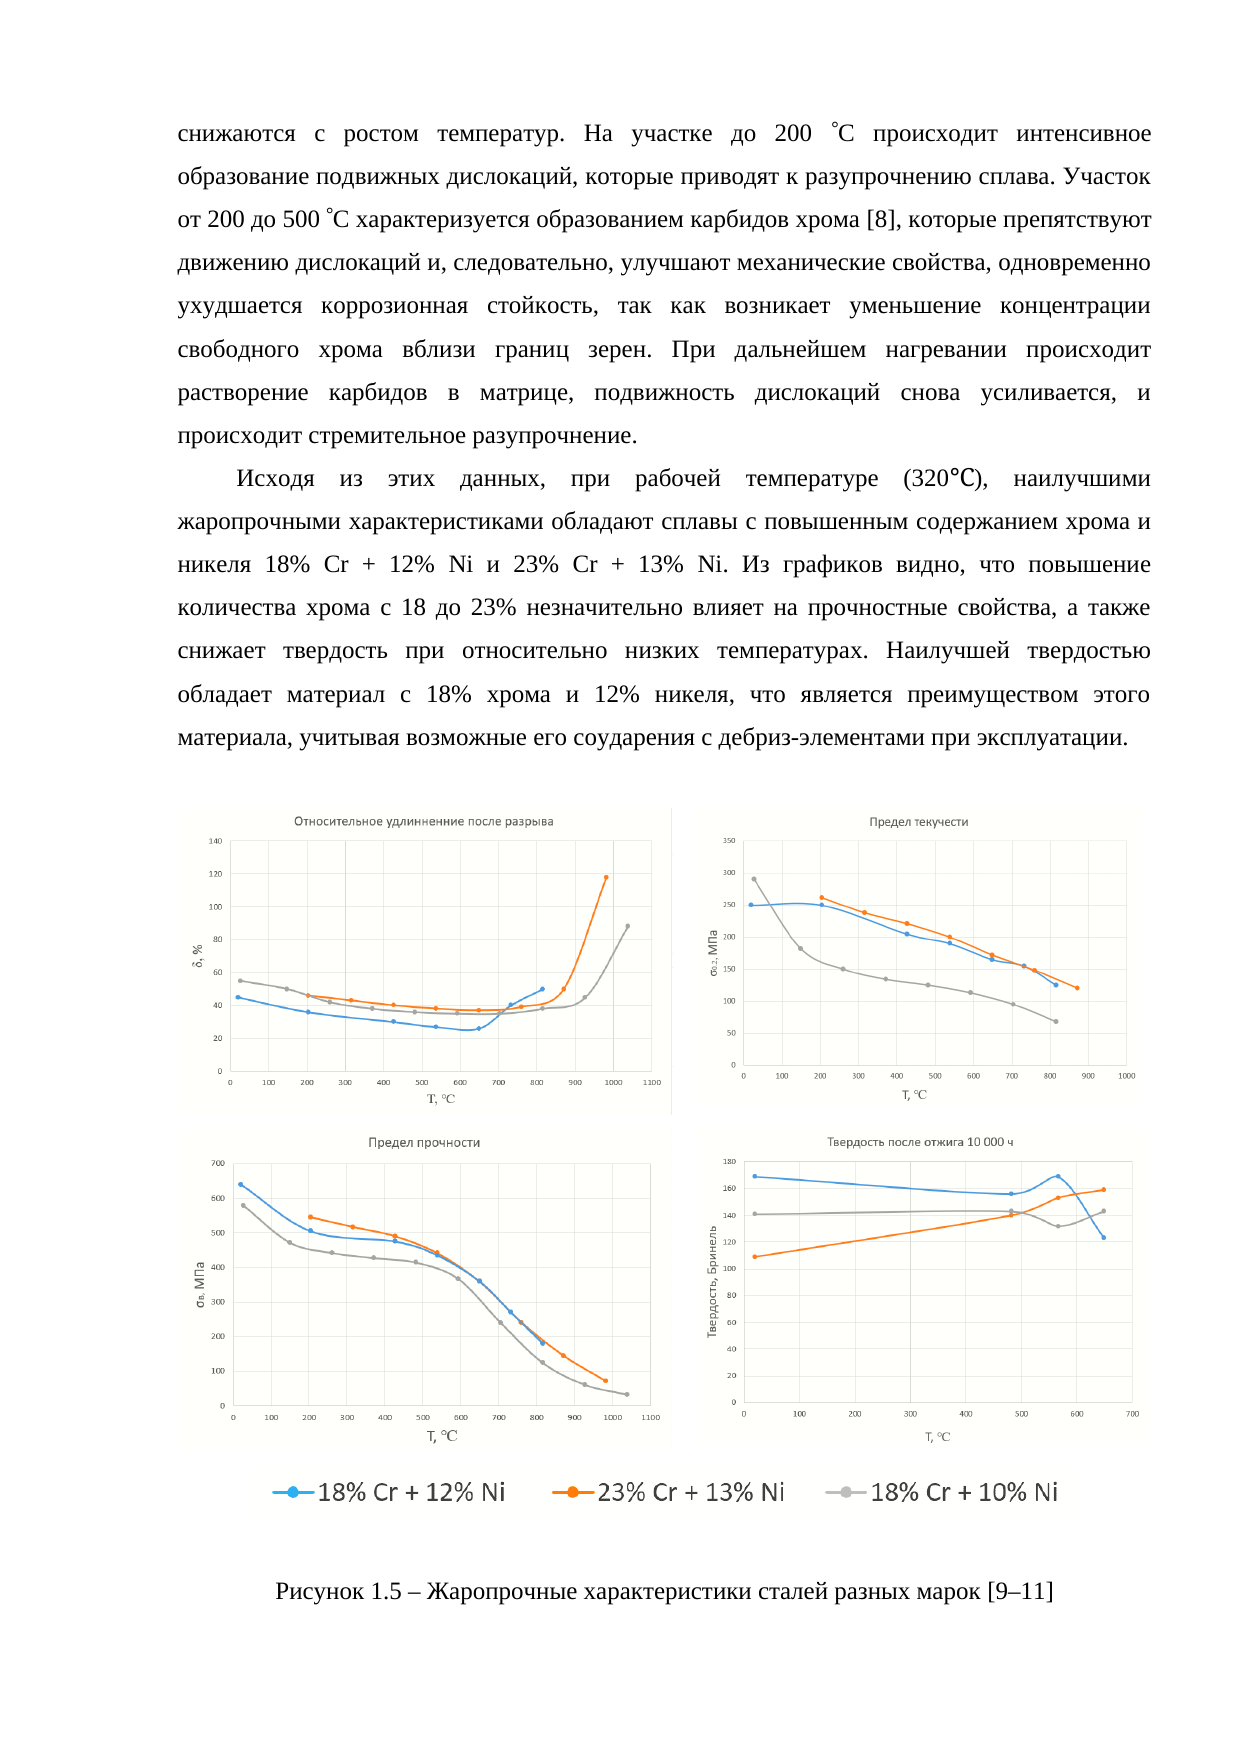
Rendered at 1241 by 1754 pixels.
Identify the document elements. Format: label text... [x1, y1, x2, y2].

table_header [166, 808, 684, 1129]
table_header [684, 808, 1163, 1129]
table_cell [684, 1129, 1163, 1464]
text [177, 118, 1152, 449]
table_cell [166, 1464, 1163, 1533]
picture [695, 808, 1142, 1105]
text Исходя из этих данных, при рабочей температуре (320℃), наилучшими жаропрочными характеристиками обладают сплавы с повышенным содержанием хрома и никеля 18% Cr + 12% Ni и 23% Cr + 13% Ni. Из графиков видно, что повышение количества хрома с 18 до 23% незначительно влияет на прочностные свойства, а также снижает твердость при относительно низких температурах. Наилучшей твердостью обладает материал с 18% хрома и 12% никеля, что является преимуществом этого материала, учитывая возможные его соударения с дебриз-элементами при эксплуатации. [177, 463, 1152, 751]
picture [178, 1128, 672, 1450]
text Рисунок 1.5 – Жаропрочные характеристики сталей разных марок [9–11] [177, 1576, 1152, 1605]
picture [177, 808, 673, 1115]
table_cell [166, 1129, 684, 1464]
picture [249, 1464, 1080, 1519]
picture [697, 1128, 1149, 1446]
